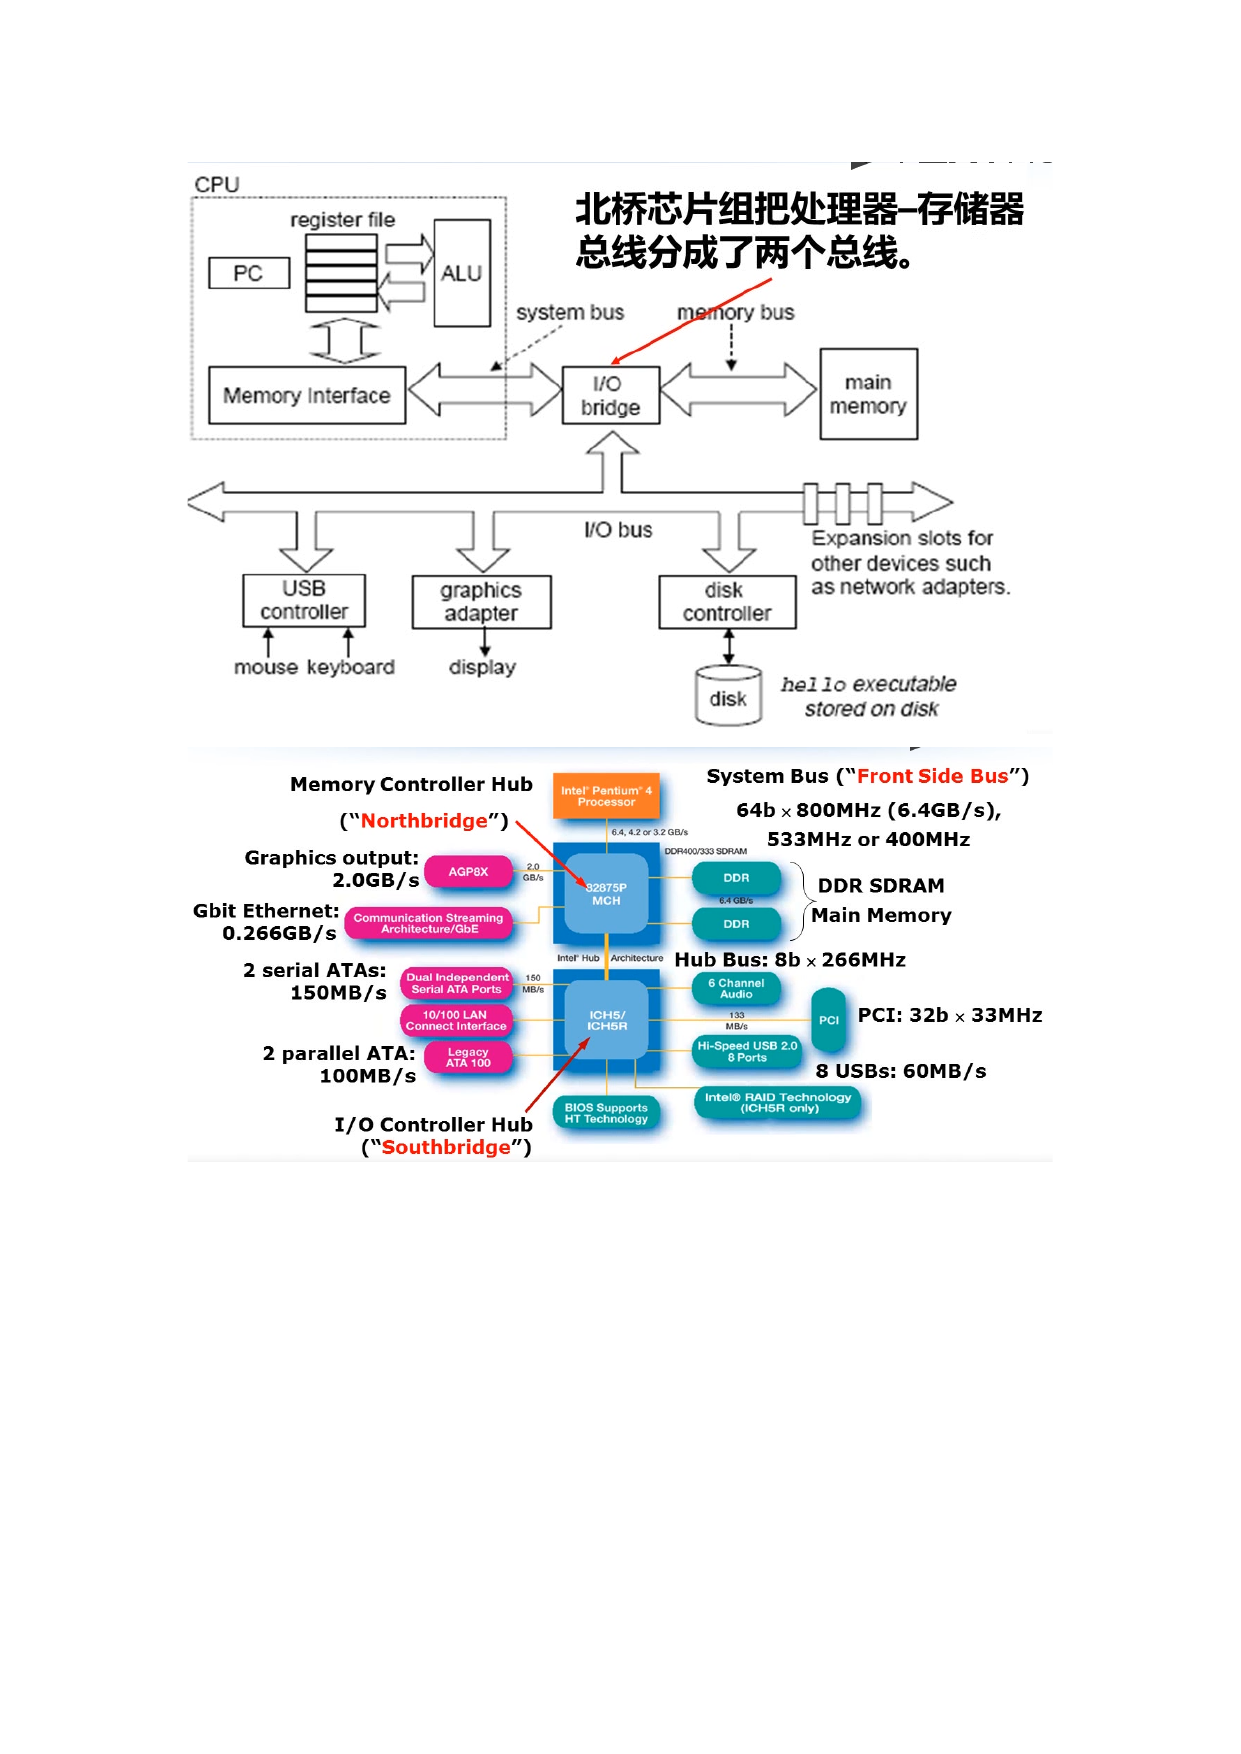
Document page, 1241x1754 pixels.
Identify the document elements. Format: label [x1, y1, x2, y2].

picture [187, 747, 1053, 1162]
picture [187, 162, 1053, 734]
